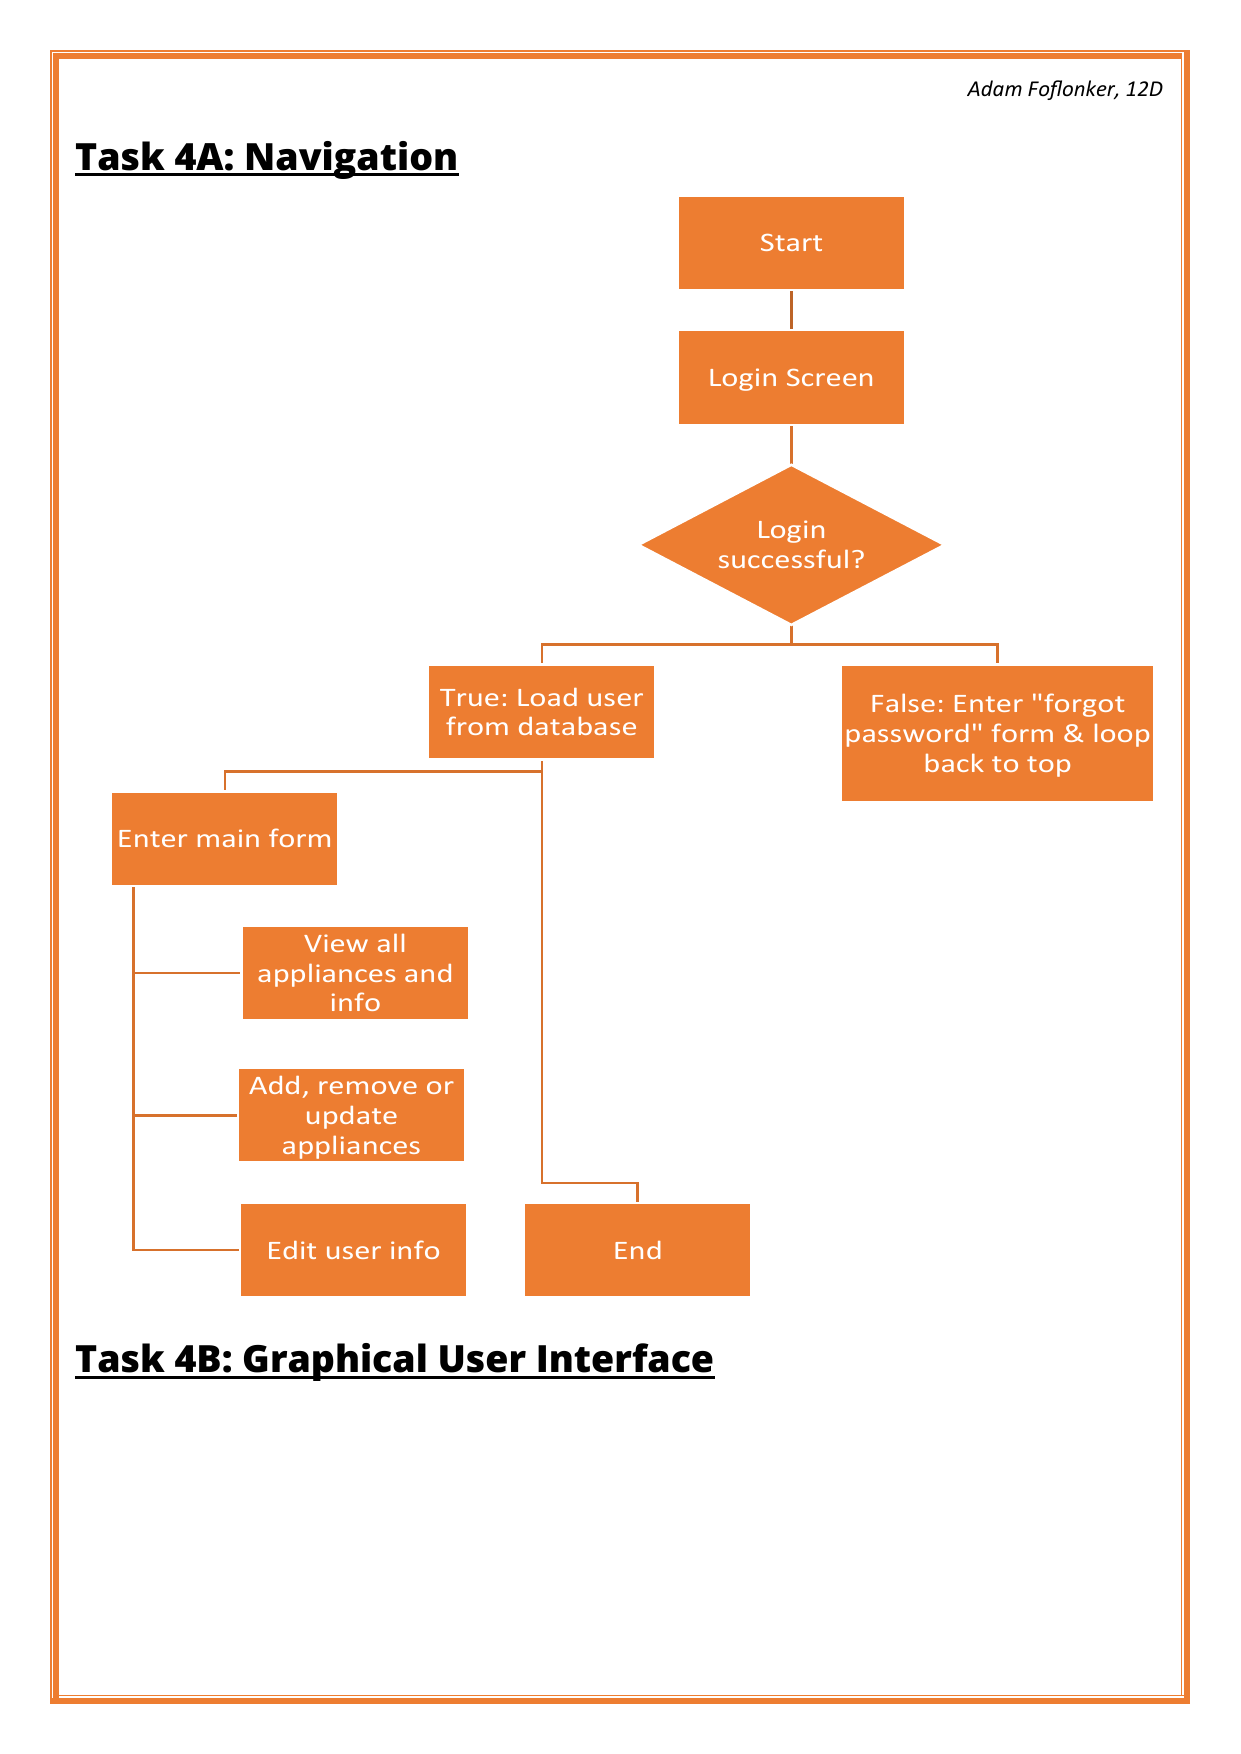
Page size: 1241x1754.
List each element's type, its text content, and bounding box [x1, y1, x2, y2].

text Task 4B: Graphical User Interface [75, 1333, 1165, 1384]
text Task 4A: Navigation [75, 130, 1165, 181]
